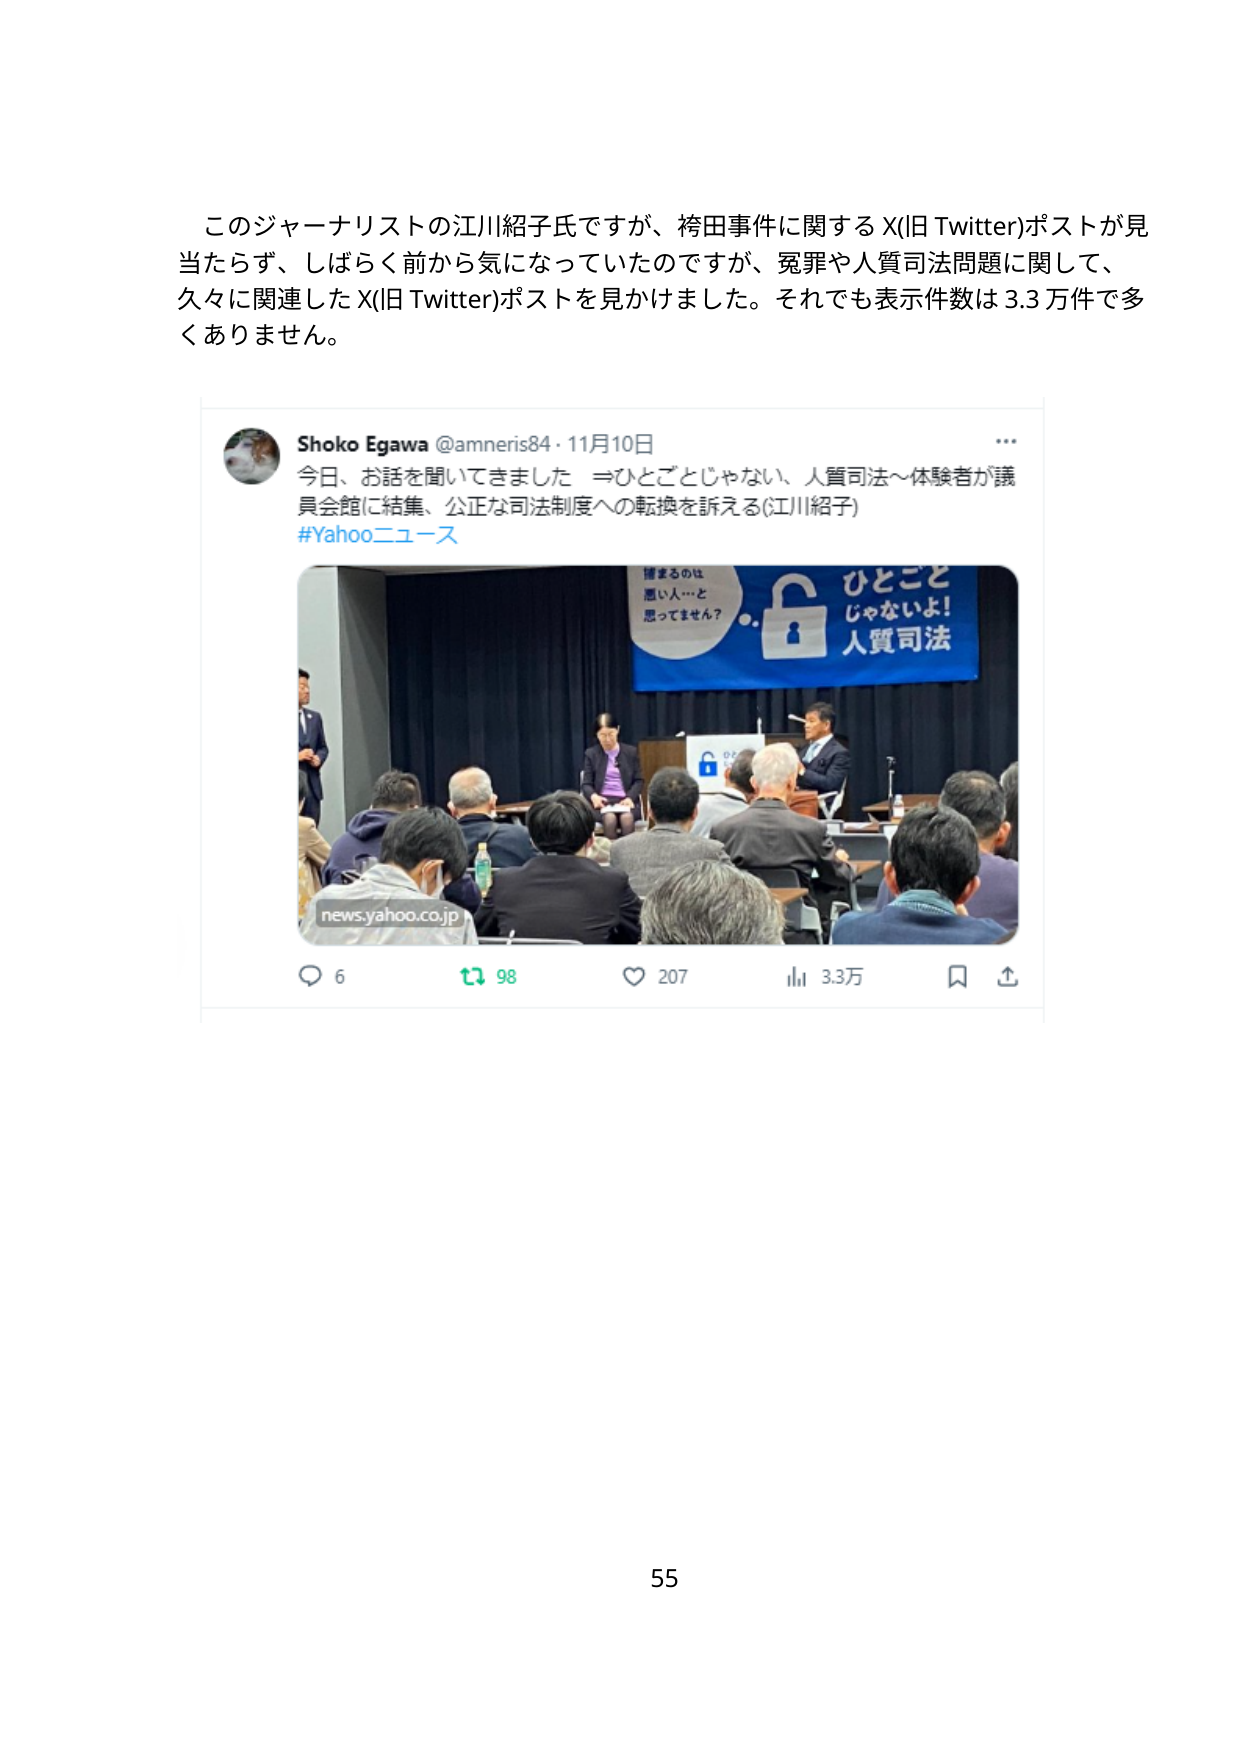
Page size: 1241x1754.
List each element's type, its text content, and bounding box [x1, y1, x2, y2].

text このジャーナリストの江川紹子氏ですが、袴田事件に関するX(旧Twitter)ポストが見当たらず、しばらく前から気になっていたのですが、冤罪や人質司法問題に関して、久々に関連したX(旧Twitter)ポストを見かけました。それでも表示件数は3.3万件で多くありません。 [177, 207, 1152, 352]
picture [177, 397, 1059, 1023]
